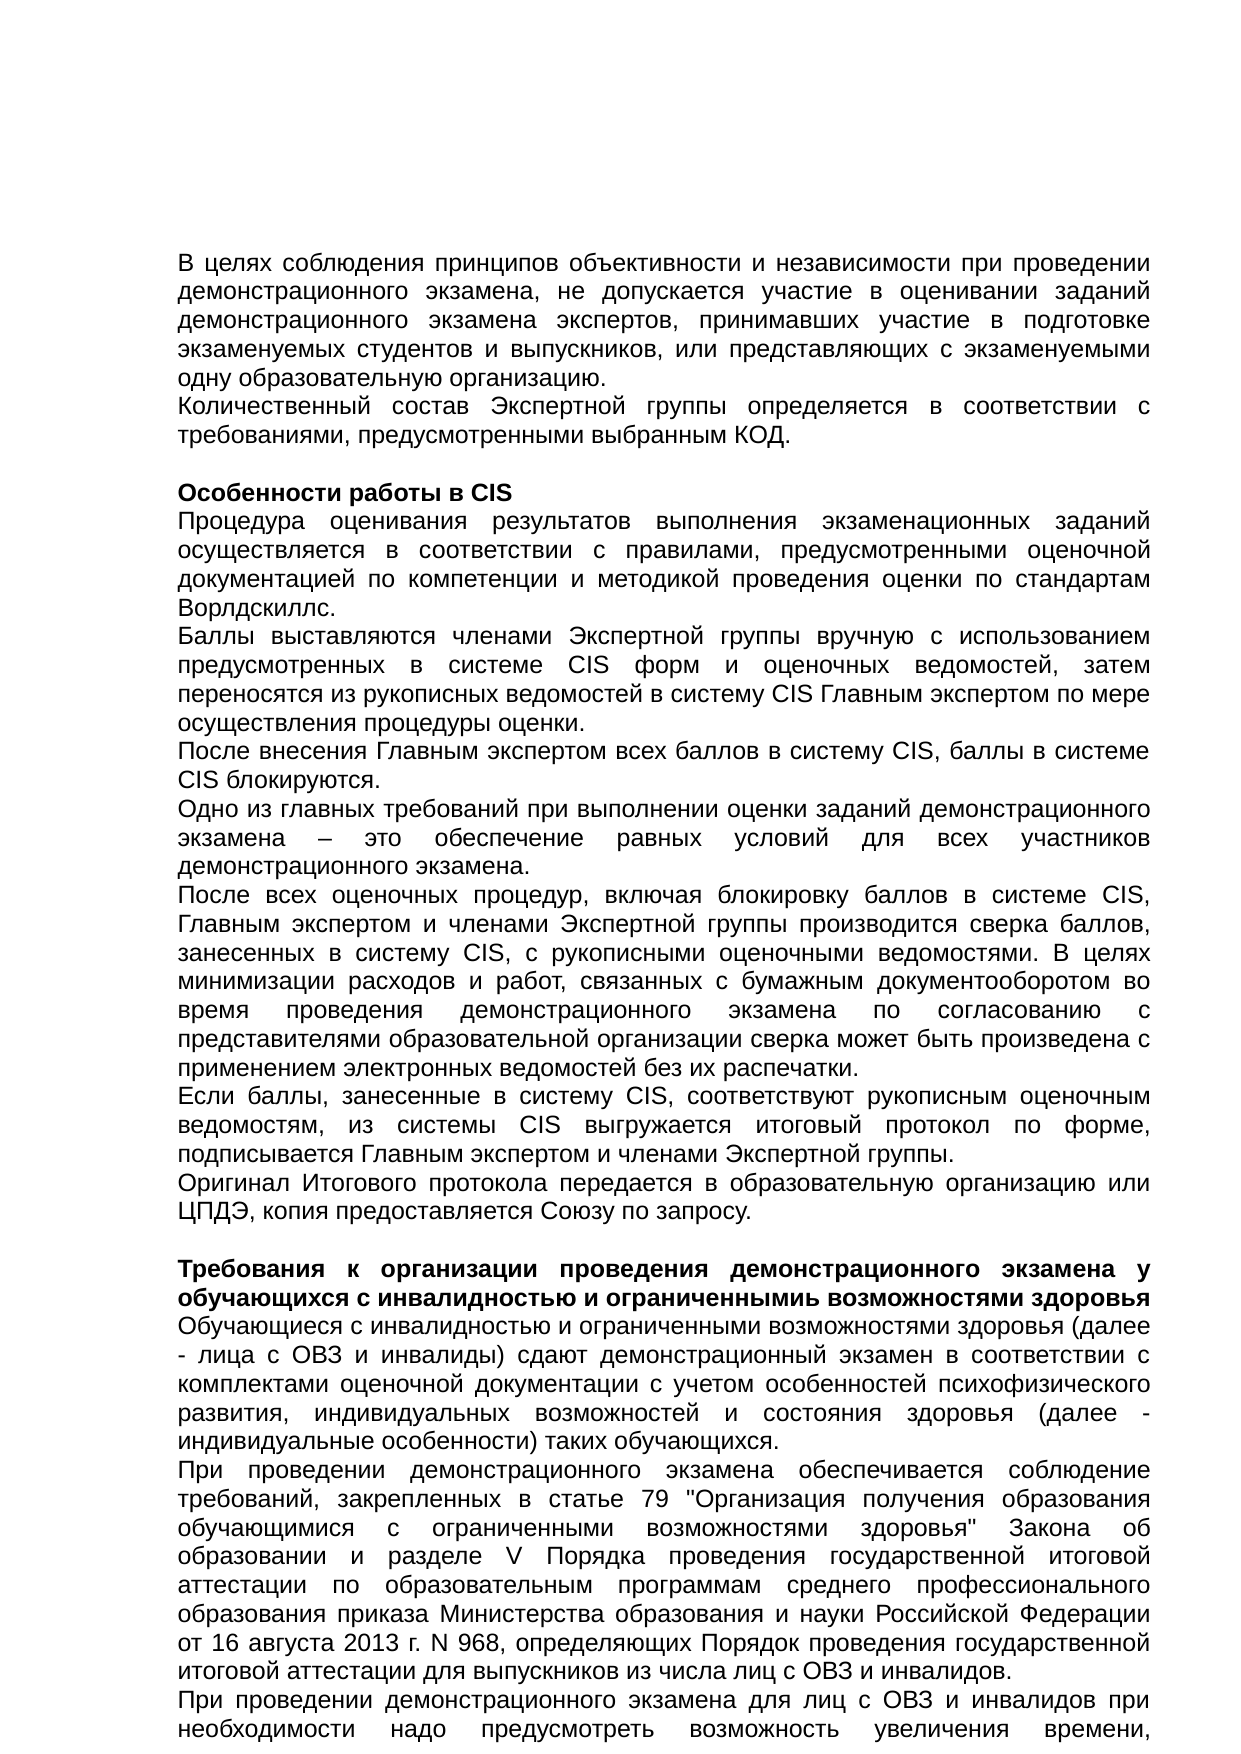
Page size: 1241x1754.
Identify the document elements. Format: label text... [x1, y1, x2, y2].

text Количественный состав Экспертной группы определяется в соответствии с требованиями, предусмотренными выбранным КОД. [177, 391, 1152, 449]
text Если баллы, занесенные в систему CIS, соответствуют рукописным оценочным ведомостям, из системы CIS выгружается итоговый протокол по форме, подписывается Главным экспертом и членами Экспертной группы. [177, 1081, 1152, 1167]
text Оригинал Итогового протокола передается в образовательную организацию или ЦПДЭ, копия предоставляется Союзу по запросу. [177, 1167, 1152, 1225]
text Особенности работы в CIS [177, 477, 1152, 506]
text Одно из главных требований при выполнении оценки заданий демонстрационного экзамена – это обеспечение равных условий для всех участников демонстрационного экзамена. [177, 794, 1152, 880]
text Процедура оценивания результатов выполнения экзаменационных заданий осуществляется в соответствии с правилами, предусмотренными оценочной документацией по компетенции и методикой проведения оценки по стандартам Ворлдскиллс. [177, 506, 1152, 621]
text Баллы выставляются членами Экспертной группы вручную с использованием предусмотренных в системе CIS форм и оценочных ведомостей, затем переносятся из рукописных ведомостей в систему CIS Главным экспертом по мере осуществления процедуры оценки. [177, 621, 1152, 736]
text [177, 1685, 1152, 1742]
text После внесения Главным экспертом всех баллов в систему CIS, баллы в системе CIS блокируются. [177, 736, 1152, 794]
text В целях соблюдения принципов объективности и независимости при проведении демонстрационного экзамена, не допускается участие в оценивании заданий демонстрационного экзамена экспертов, принимавших участие в подготовке экзаменуемых студентов и выпускников, или представляющих с экзаменуемыми одну образовательную организацию. [177, 247, 1152, 391]
text При проведении демонстрационного экзамена обеспечивается соблюдение требований, закрепленных в статье 79 "Организация получения образования обучающимися с ограниченными возможностями здоровья" Закона об образовании и разделе V Порядка проведения государственной итоговой аттестации по образовательным программам среднего профессионального образования приказа Министерства образования и науки Российской Федерации от 16 августа 2013 г. N 968, определяющих Порядок проведения государственной итоговой аттестации для выпускников из числа лиц с ОВЗ и инвалидов. [177, 1455, 1152, 1685]
text Требования к организации проведения демонстрационного экзамена у обучающихся с инвалидностью и ограниченнымиь возможностями здоровья [177, 1254, 1152, 1311]
text После всех оценочных процедур, включая блокировку баллов в системе CIS, Главным экспертом и членами Экспертной группы производится сверка баллов, занесенных в систему CIS, с рукописными оценочными ведомостями. В целях минимизации расходов и работ, связанных с бумажным документооборотом во время проведения демонстрационного экзамена по согласованию с представителями образовательной организации сверка может быть произведена с применением электронных ведомостей без их распечатки. [177, 880, 1152, 1081]
text Обучающиеся с инвалидностью и ограниченными возможностями здоровья (далее - лица с ОВЗ и инвалиды) сдают демонстрационный экзамен в соответствии с комплектами оценочной документации с учетом особенностей психофизического развития, индивидуальных возможностей и состояния здоровья (далее - индивидуальные особенности) таких обучающихся. [177, 1311, 1152, 1455]
